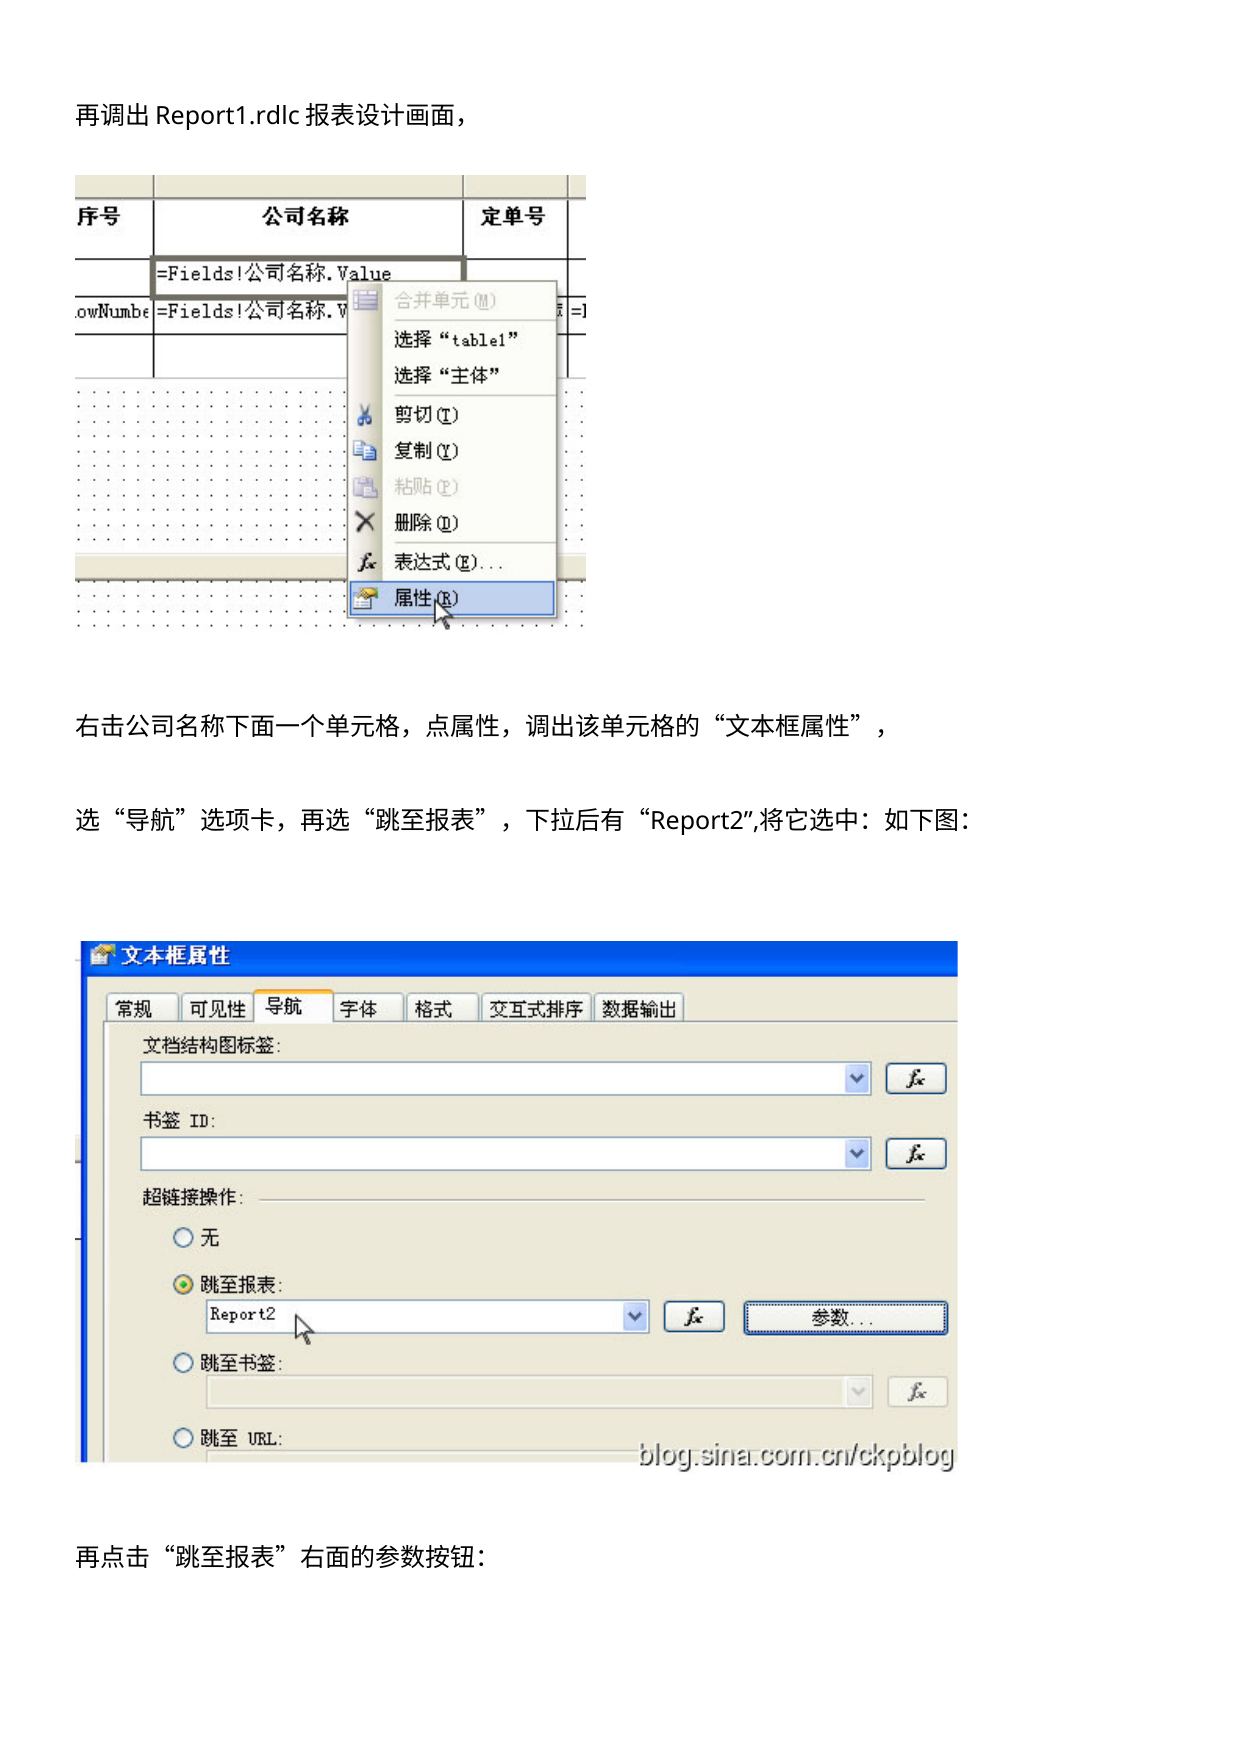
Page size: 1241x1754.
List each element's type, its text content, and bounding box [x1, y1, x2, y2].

text 选“导航”选项卡，再选“跳至报表”，下拉后有“Report2”,将它选中：如下图： [75, 786, 1165, 851]
picture [75, 175, 586, 633]
text 右击公司名称下面一个单元格，点属性，调出该单元格的“文本框属性”， [75, 692, 1165, 757]
text 再点击“跳至报表”右面的参数按钮： [75, 1523, 1165, 1588]
picture [75, 941, 958, 1475]
text 再调出Report1.rdlc报表设计画面， [75, 81, 1165, 146]
